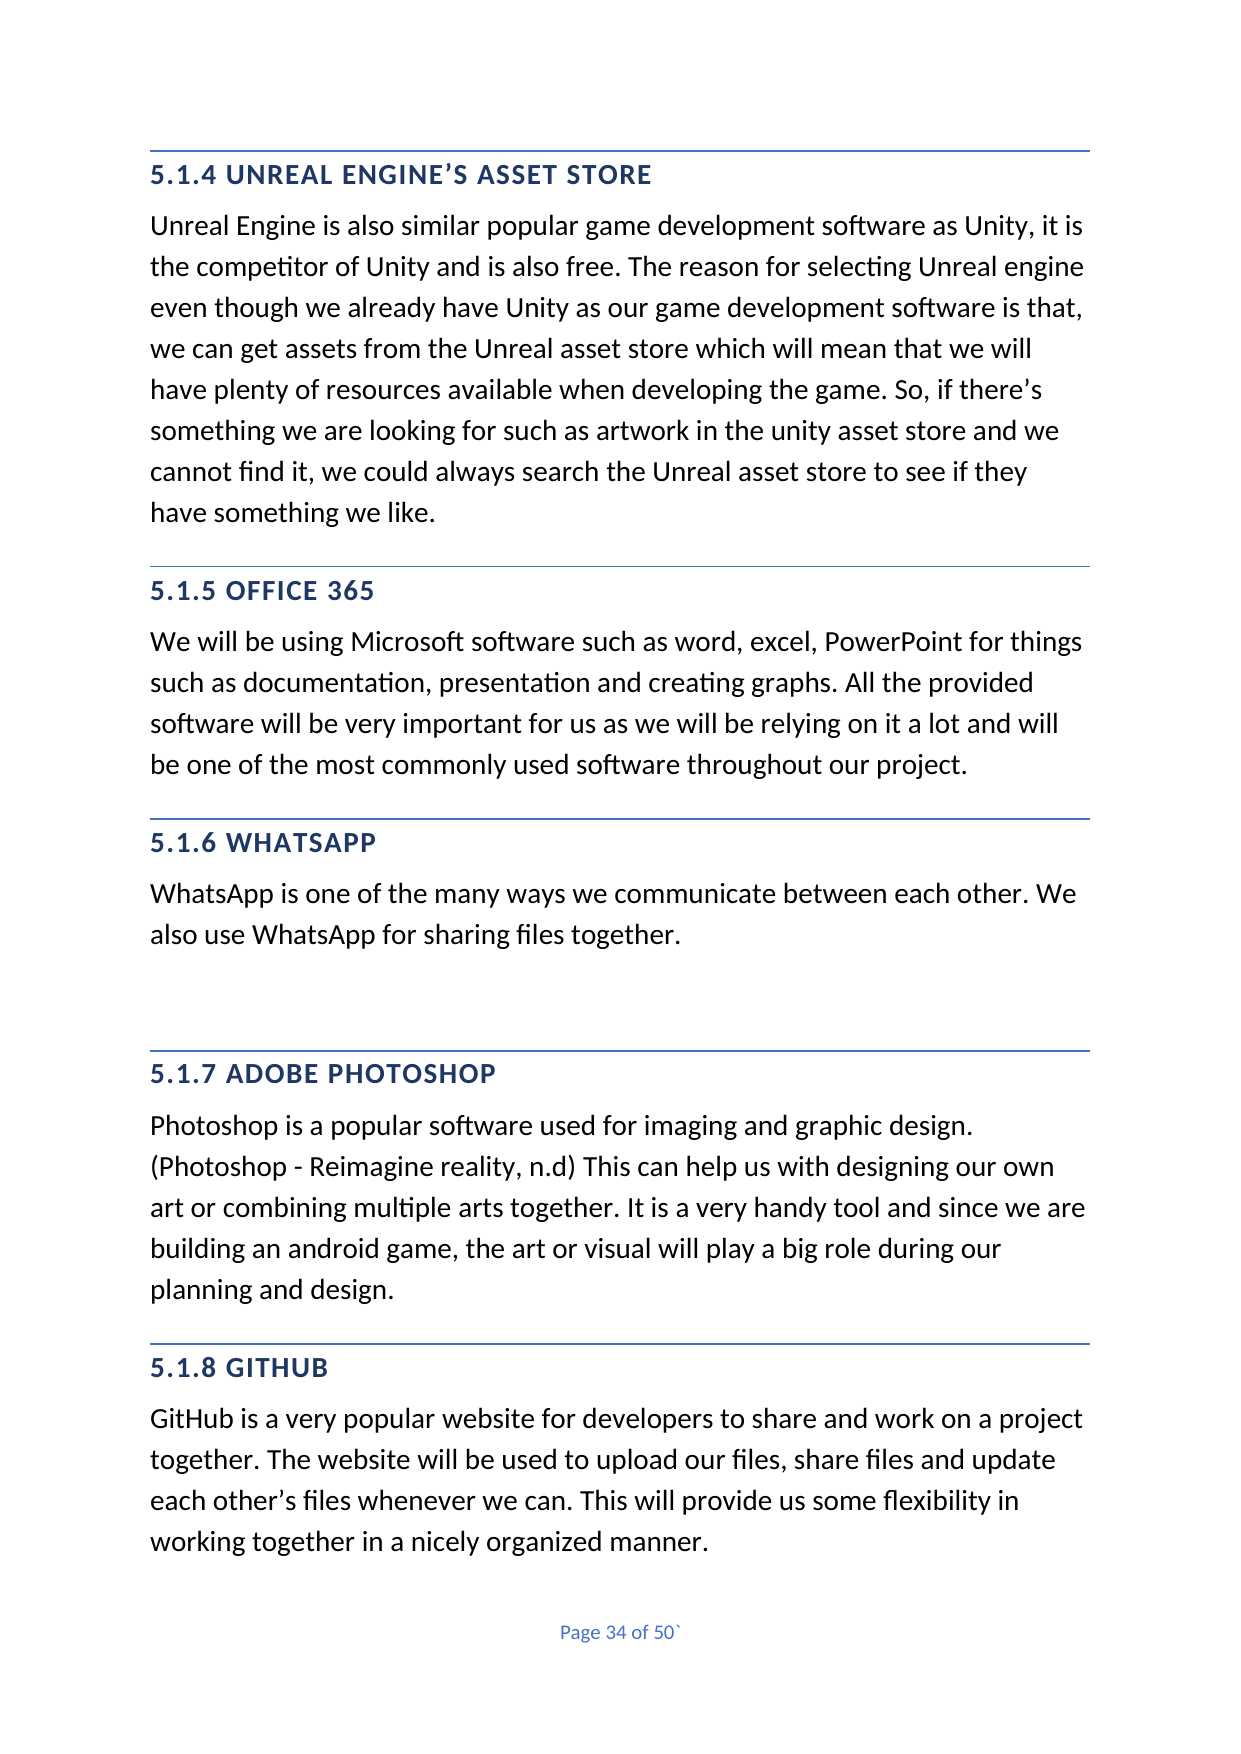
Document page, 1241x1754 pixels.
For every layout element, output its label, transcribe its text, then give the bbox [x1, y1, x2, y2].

text We will be using Microsoft software such as word, excel, PowerPoint for things such as documentation, presentation and creating graphs. All the provided software will be very important for us as we will be relying on it a lot and will be one of the most commonly used software throughout our project. [150, 623, 1090, 781]
text Unreal Engine is also similar popular game development software as Unity, it is the competitor of Unity and is also free. The reason for selecting Unreal engine even though we already have Unity as our game development software is that, we can get assets from the Unreal asset store which will mean that we will have plenty of resources available when developing the game. So, if there’s something we are looking for such as artwork in the unity asset store and we cannot find it, we could always search the Unreal asset store to see if they have something we like. [150, 207, 1090, 529]
subtitle 5.1.4 Unreal Engine’s asset store [150, 152, 1090, 191]
subtitle 5.1.6 WhatsApp [150, 820, 1090, 859]
text Photoshop is a popular software used for imaging and graphic design. This can help us with designing our own art or combining multiple arts together. It is a very handy tool and since we are building an android game, the art or visual will play a big role during our planning and design. [150, 1107, 1090, 1306]
subtitle 5.1.7 Adobe Photoshop [150, 1052, 1090, 1091]
text WhatsApp is one of the many ways we communicate between each other. We also use WhatsApp for sharing files together. [150, 875, 1090, 952]
text GitHub is a very popular website for developers to share and work on a project together. The website will be used to upload our files, share files and update each other’s files whenever we can. This will provide us some flexibility in working together in a nicely organized manner. [150, 1400, 1090, 1558]
subtitle 5.1.8 GitHub [150, 1345, 1090, 1384]
subtitle 5.1.5 Office 365 [150, 567, 1090, 607]
